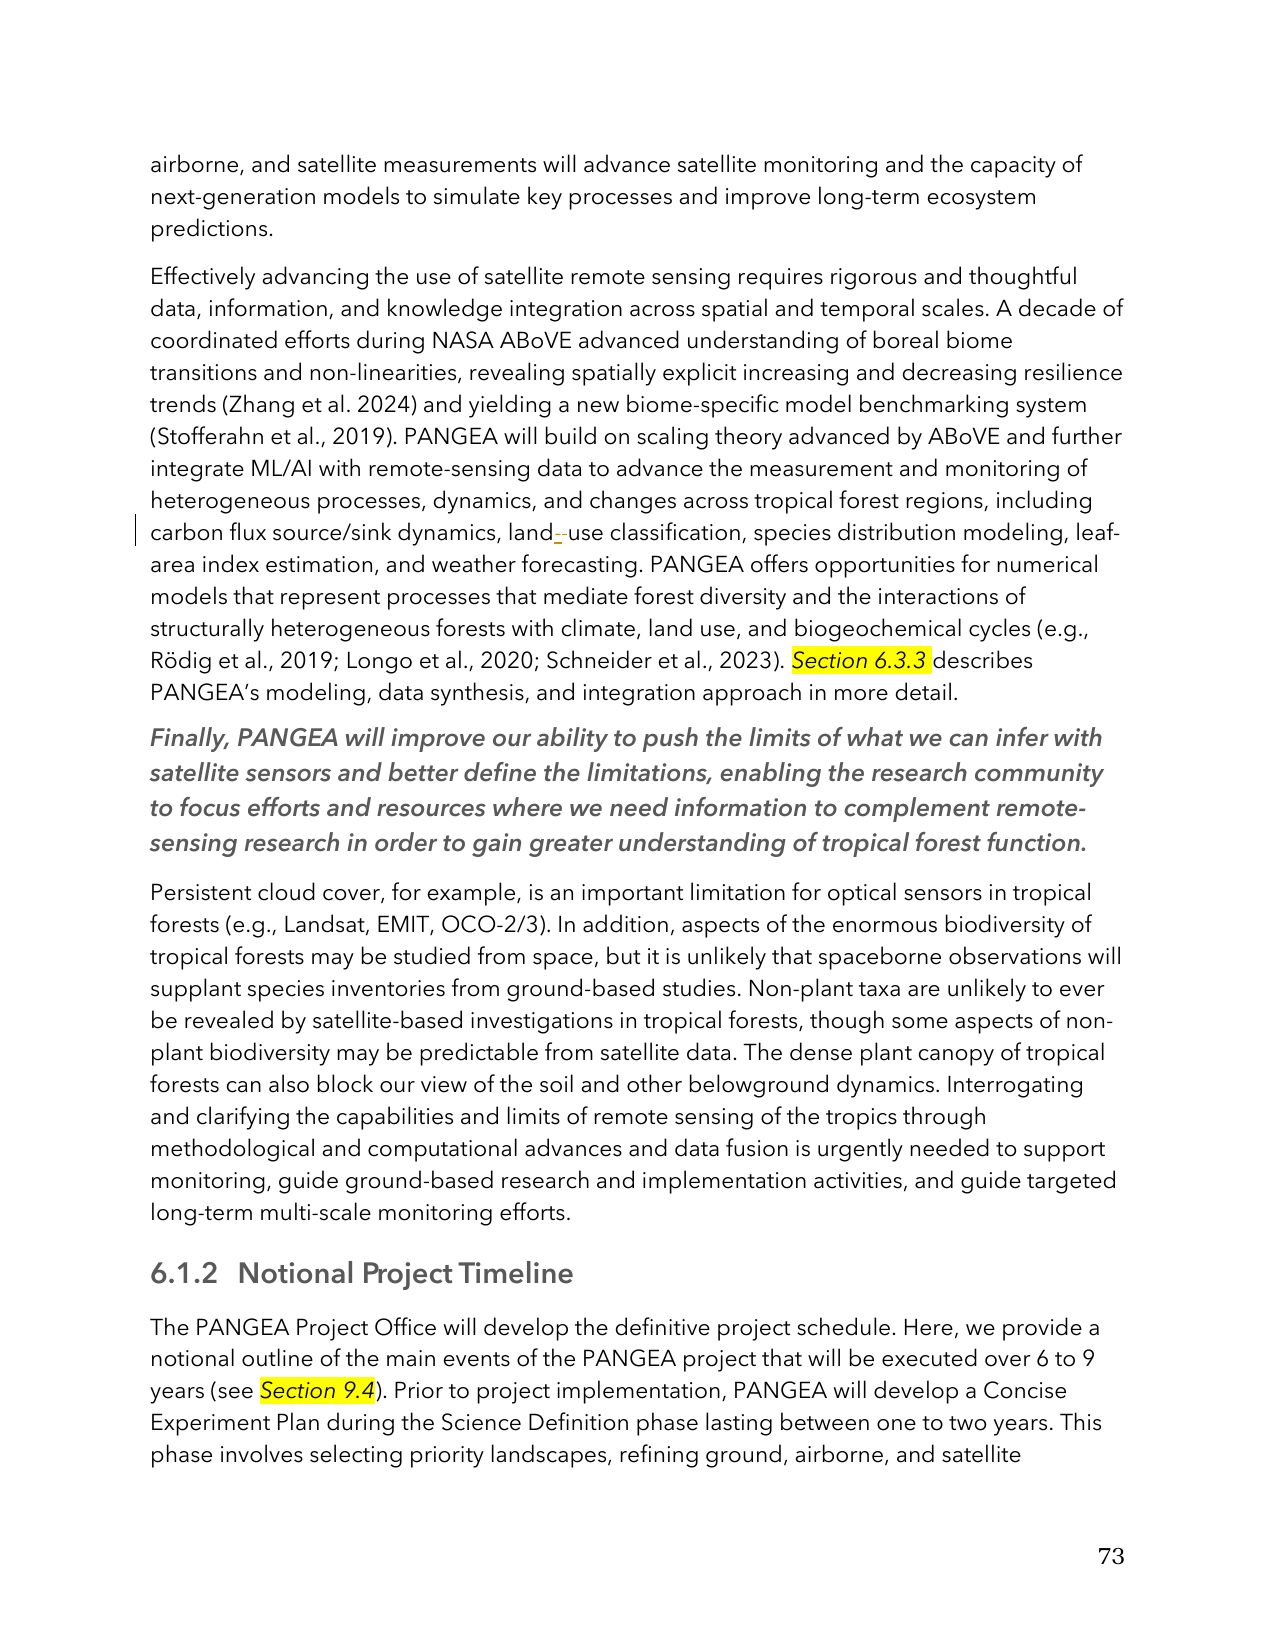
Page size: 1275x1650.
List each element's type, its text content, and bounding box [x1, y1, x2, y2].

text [150, 1313, 1125, 1468]
text Finally, PANGEA will improve our ability to push the limits of what we can infer with satellite sensors and better define the limitations, enabling the research community to focus efforts and resources where we need information to complement remote-sensing research in order to gain greater understanding of tropical forest function. [150, 723, 1125, 857]
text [150, 150, 1125, 242]
text Persistent cloud cover, for example, is an important limitation for optical sensors in tropical forests (e.g., Landsat, EMIT, OCO-2/3). In addition, aspects of the enormous biodiversity of tropical forests may be studied from space, but it is unlikely that spaceborne observations will supplant species inventories from ground-based studies. Non-plant taxa are unlikely to ever be revealed by satellite-based investigations in tropical forests, though some aspects of non-plant biodiversity may be predictable from satellite data. The dense plant canopy of tropical forests can also block our view of the soil and other belowground dynamics. Interrogating and clarifying the capabilities and limits of remote sensing of the tropics through methodological and computational advances and data fusion is urgently needed to support monitoring, guide ground-based research and implementation activities, and guide targeted long-term multi-scale monitoring efforts. [150, 879, 1125, 1226]
subtitle Notional Project Timeline [150, 1255, 1125, 1291]
text Effectively advancing the use of satellite remote sensing requires rigorous and thoughtful data, information, and knowledge integration across spatial and temporal scales. A decade of coordinated efforts during NASA ABoVE advanced understanding of boreal biome transitions and non-linearities, revealing spatially explicit increasing and decreasing resilience trends (Zhang et al. 2024) and yielding a new biome-specific model benchmarking system (Stofferahn et al., 2019). PANGEA will build on scaling theory advanced by ABoVE and further integrate ML/AI with remote-sensing data to advance the measurement and monitoring of heterogeneous processes, dynamics, and changes across tropical forest regions, including carbon flux source/sink dynamics, landuse classification, species distribution modeling, leaf-area index estimation, and weather forecasting. PANGEA offers opportunities for numerical models that represent processes that mediate forest diversity and the interactions of structurally heterogeneous forests with climate, land use, and biogeochemical cycles (e.g., Rödig et al., 2019; Longo et al., 2020; Schneider et al., 2023). Section 6.3.3 describes PANGEA’s modeling, data synthesis, and integration approach in more detail. [150, 263, 1125, 706]
